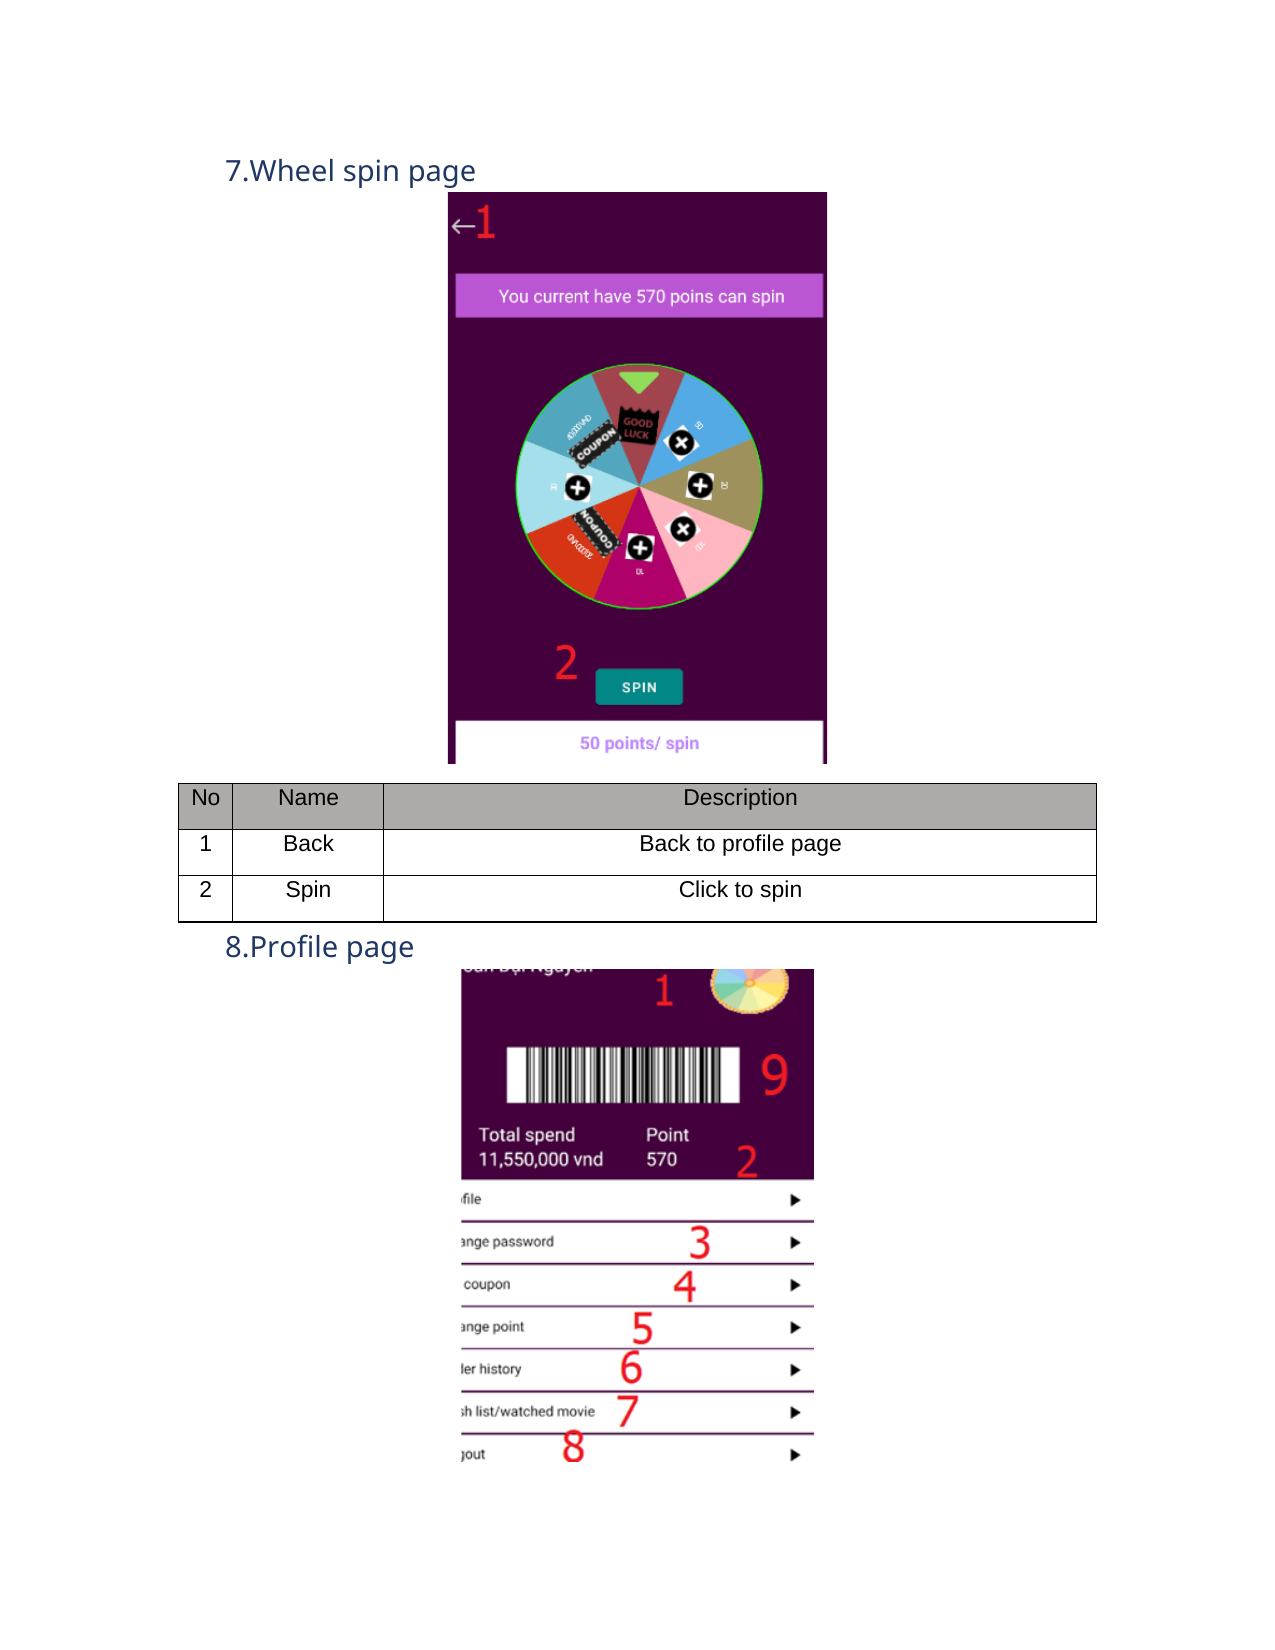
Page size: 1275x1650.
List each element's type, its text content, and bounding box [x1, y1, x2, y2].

table_cell 1 [179, 830, 232, 875]
table_cell Back to profile page [384, 830, 1096, 875]
subtitle 8.Profile page [150, 927, 1125, 966]
table_header Name [233, 784, 383, 829]
picture [461, 969, 814, 1462]
table_cell 2 [179, 876, 232, 921]
table_cell Spin [233, 876, 383, 921]
picture [447, 192, 828, 764]
table_header Description [384, 784, 1096, 829]
subtitle 7.Wheel spin page [150, 150, 1125, 190]
table_cell Click to spin [384, 876, 1096, 921]
table_header No [179, 784, 232, 829]
table_cell Back [233, 830, 383, 875]
